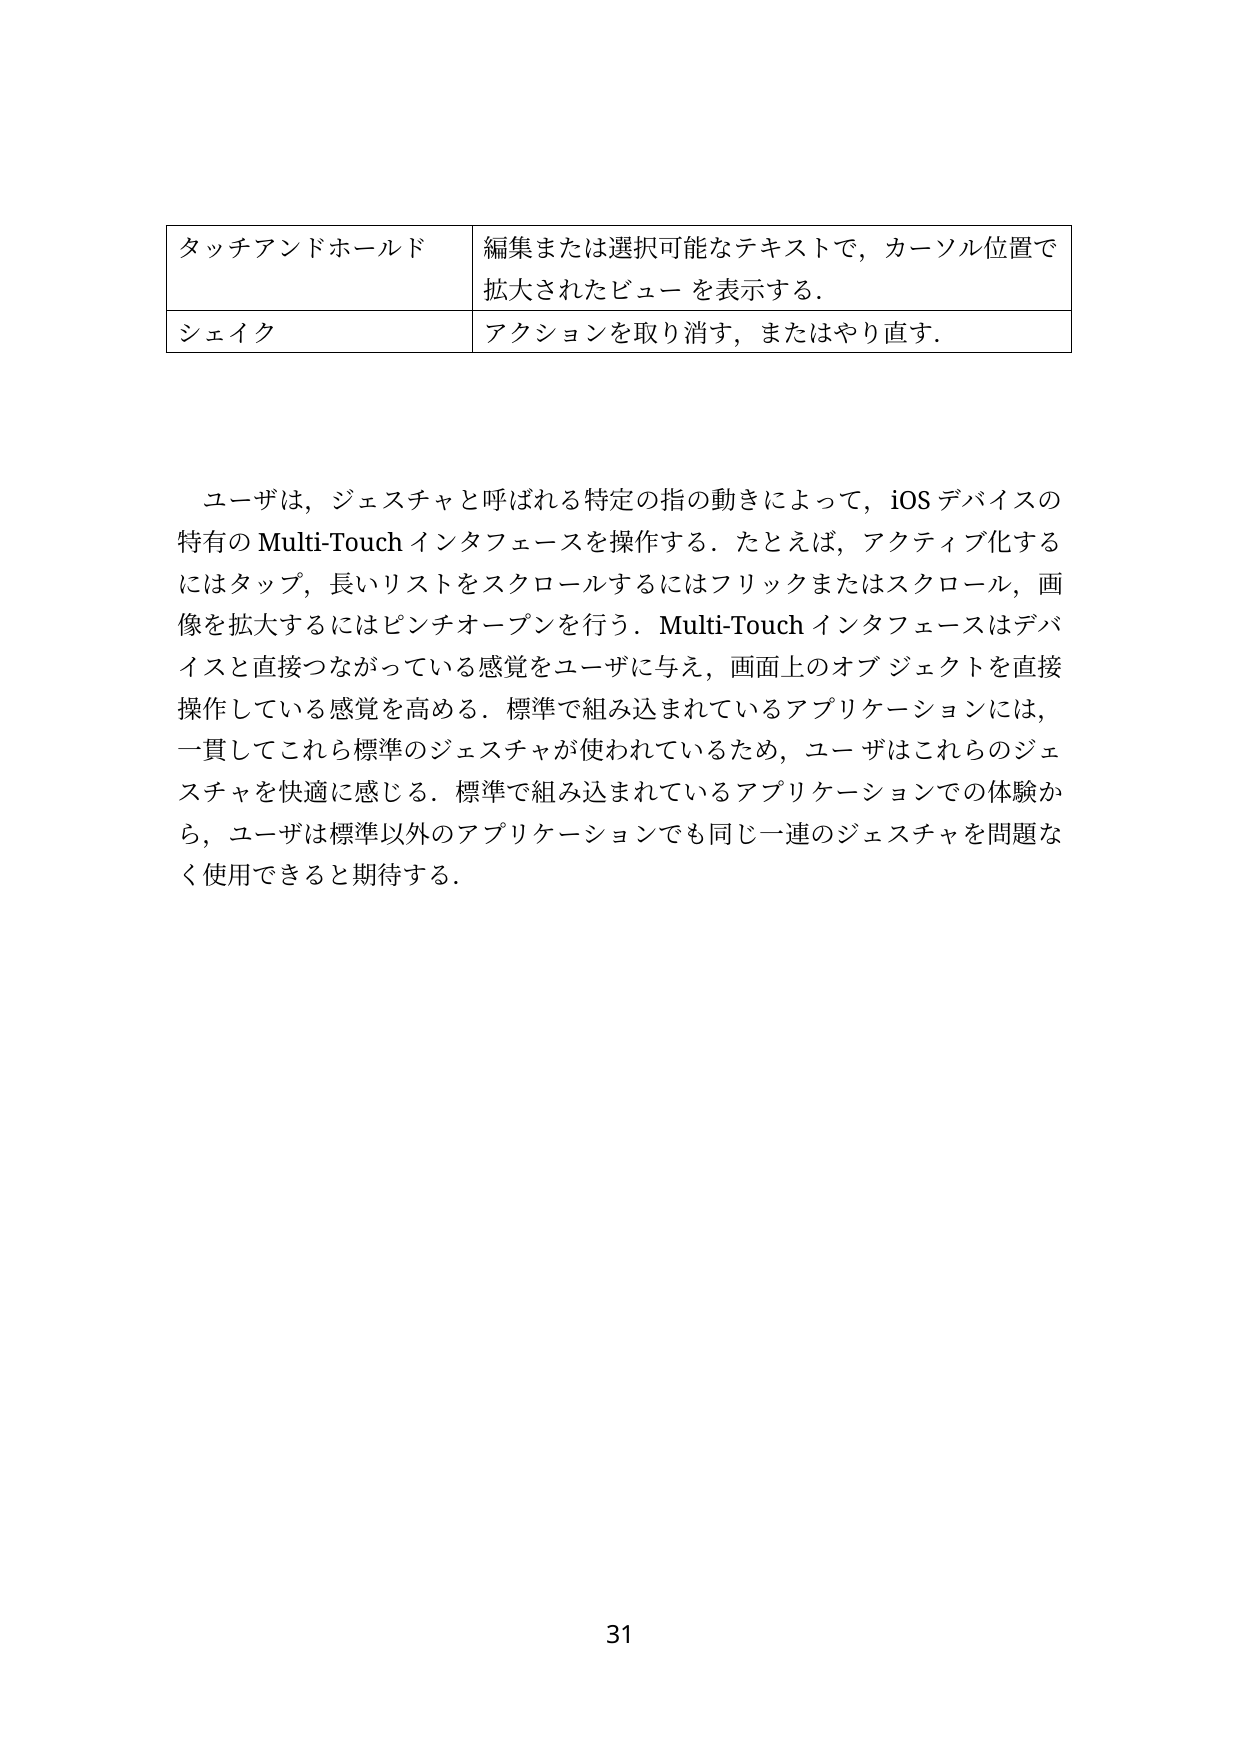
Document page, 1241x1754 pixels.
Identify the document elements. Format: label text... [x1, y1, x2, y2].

table_cell シェイク [167, 311, 472, 352]
table_cell タッチアンドホールド [167, 226, 472, 309]
text ユーザは，ジェスチャと呼ばれる特定の指の動きによって，iOSデバイスの特有のMulti-Touchインタフェースを操作する．たとえば，アクティブ化するにはタップ，長いリストをスクロールするにはフリックまたはスクロール，画像を拡大するにはピンチオープンを行う．Multi-Touchインタフェースはデバイスと直接つながっている感覚をユーザに与え，画面上のオブ ジェクトを直接操作している感覚を高める．標準で組み込まれているアプリケーションには，一貫してこれら標準のジェスチャが使われているため，ユー ザはこれらのジェスチャを快適に感じる．標準で組み込まれているアプリケーションでの体験から，ユーザは標準以外のアプリケーションでも同じ一連のジェスチャを問題なく使用できると期待する． [177, 478, 1063, 895]
table_cell 編集または選択可能なテキストで，カーソル位置で拡大されたビュー を表示する． [473, 226, 1071, 309]
table_cell アクションを取り消す，またはやり直す． [473, 311, 1071, 352]
